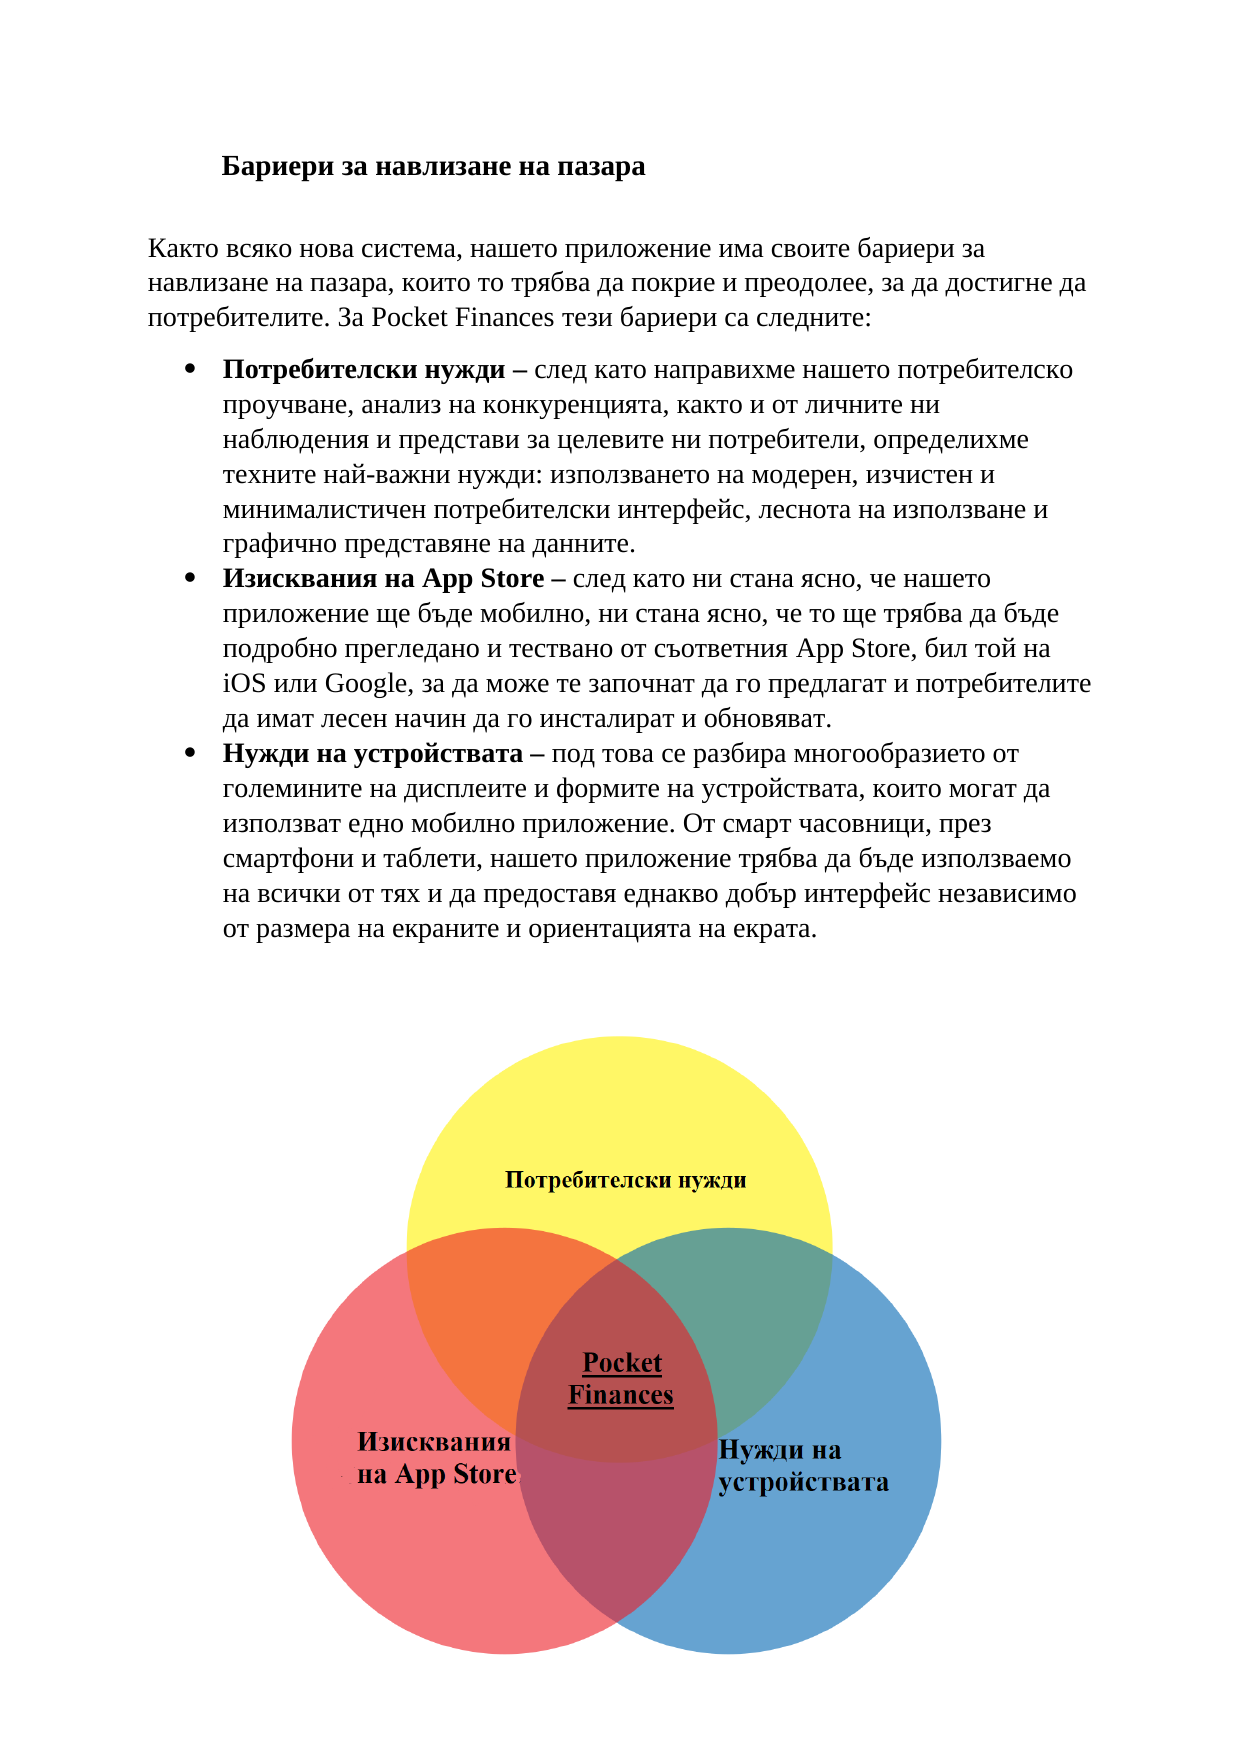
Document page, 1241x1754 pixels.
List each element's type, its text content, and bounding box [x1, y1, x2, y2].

subtitle Бариери за навлизане на пазара [148, 148, 1093, 181]
list Потребителски нужди – след като направихме нашето потребителско проучване, анализ на конкуренцията, както и от личните ни наблюдения и представи за целевите ни потребители, определихме техните най-важни нужди: използването на модерен, изчистен и минималистичен потребителски интерфейс, леснота на използване и графично представяне на данните. [185, 352, 1093, 559]
picture [286, 1010, 952, 1676]
list Нужди на устройствата – под това се разбира многообразието от големините на дисплеите и формите на устройствата, които могат да използват едно мобилно приложение. От смарт часовници, през смартфони и таблети, нашето приложение трябва да бъде използваемо на всички от тях и да предоставя еднакво добър интерфейс независимо от размера на екраните и ориентацията на екрата. [185, 736, 1093, 943]
text Както всяко нова система, нашето приложение има своите бариери за навлизане на пазара, които то трябва да покрие и преодолее, за да достигне да потребителите. За Pocket Finances тези бариери са следните: [148, 231, 1093, 333]
list Изисквания на App Store – след като ни стана ясно, че нашето приложение ще бъде мобилно, ни стана ясно, че то ще трябва да бъде подробно прегледано и тествано от съответния App Store, бил той на iOS или Google, за да може те започнат да го предлагат и потребителите да имат лесен начин да го инсталират и обновяват. [185, 561, 1093, 733]
